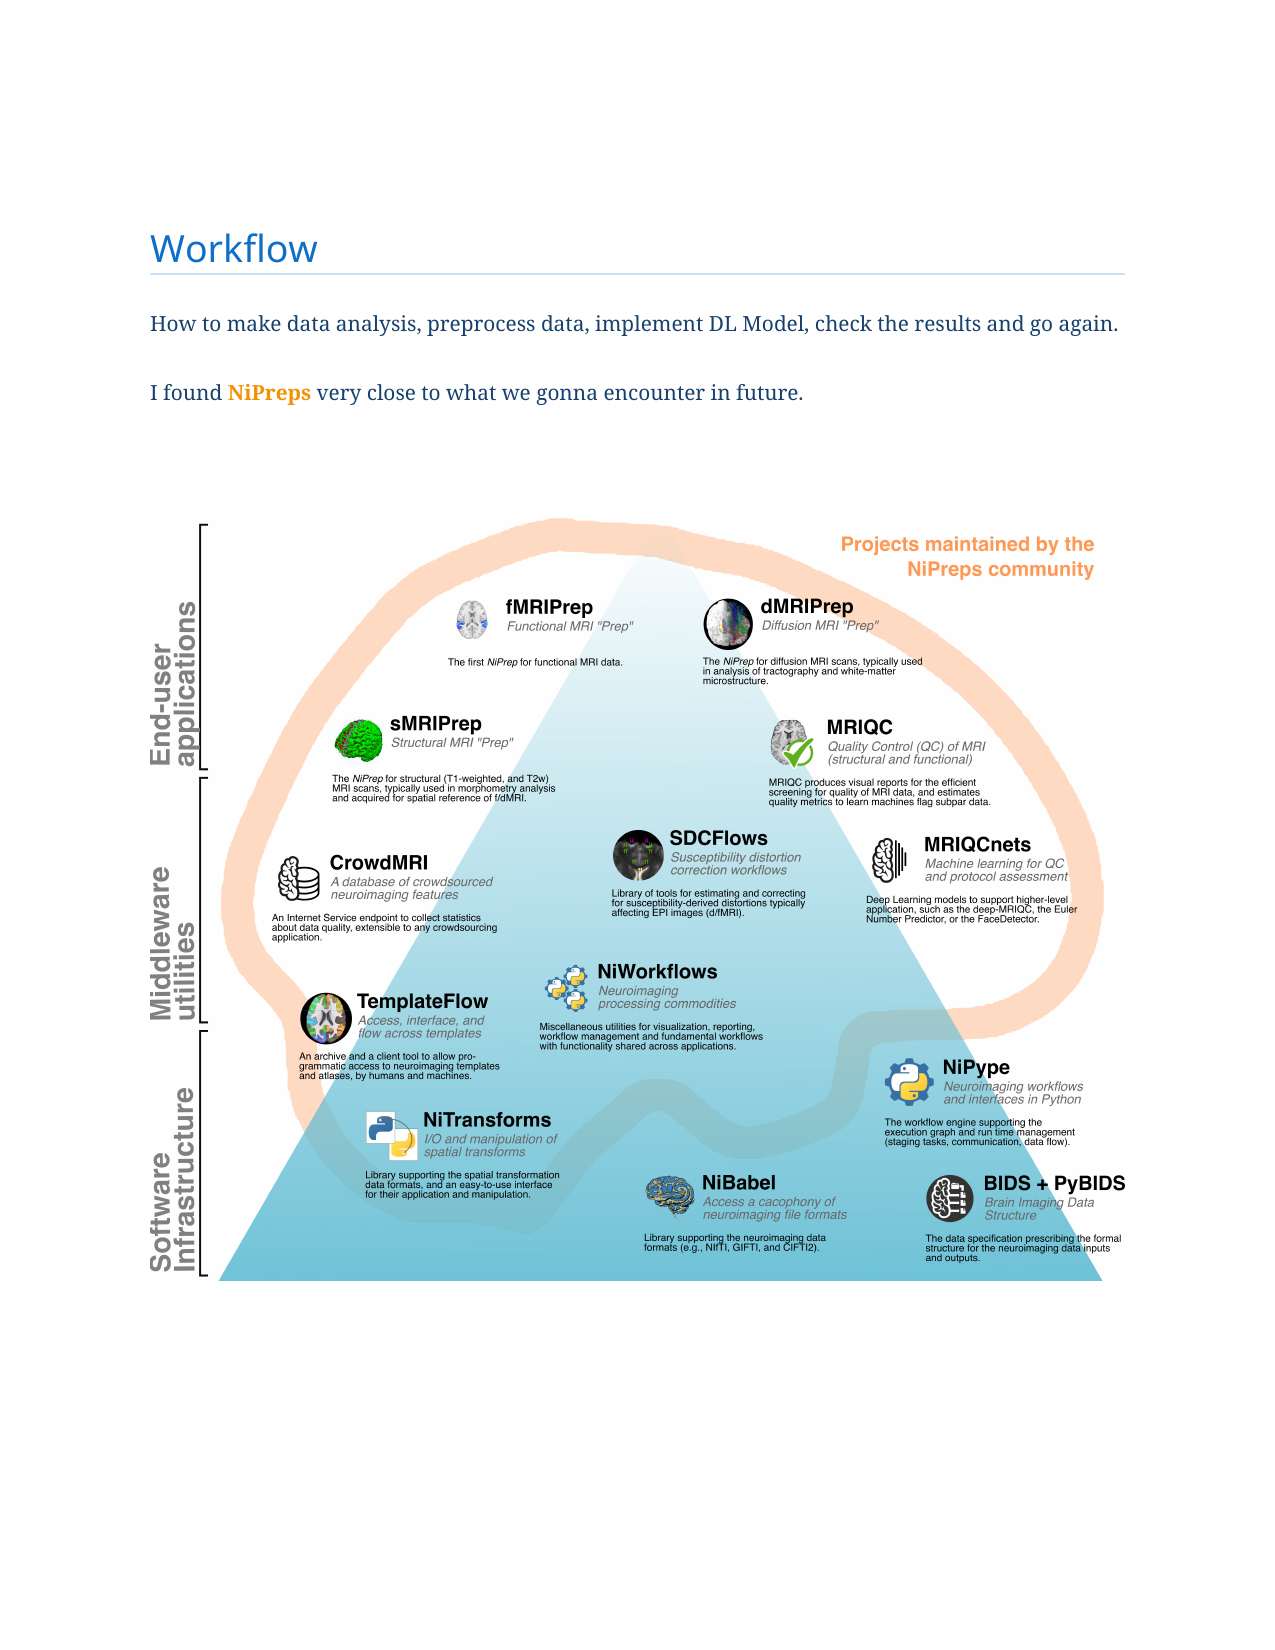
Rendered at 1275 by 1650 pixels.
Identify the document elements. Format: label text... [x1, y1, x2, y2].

text I found NiPreps very close to what we gonna encounter in future. [150, 378, 1125, 406]
text How to make data analysis, preprocess data, implement DL Model, check the results and go again. [150, 309, 1125, 337]
subtitle Workflow [150, 222, 1125, 273]
picture [150, 515, 1125, 1281]
